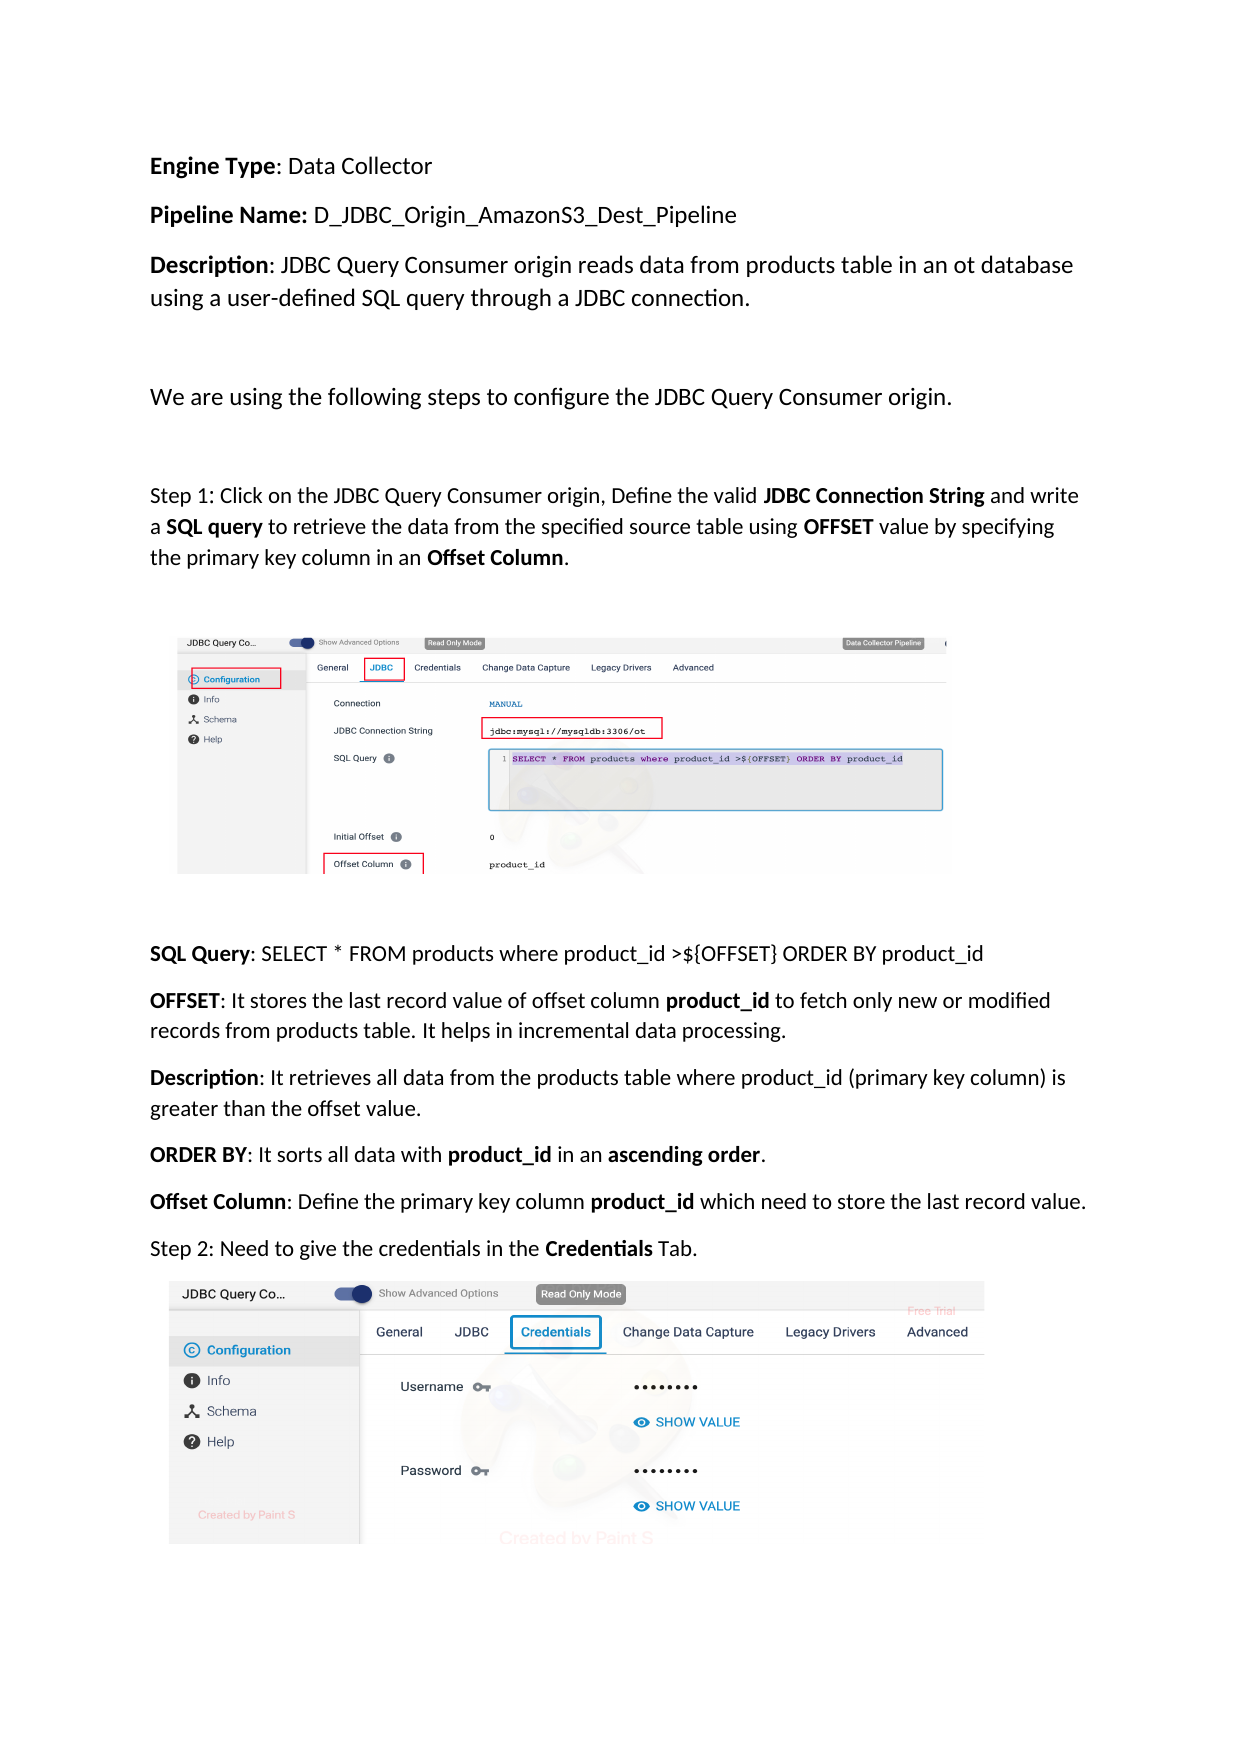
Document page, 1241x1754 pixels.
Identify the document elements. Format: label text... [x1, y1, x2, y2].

text Step 1: Click on the JDBC Query Consumer origin, Define the valid JDBC Connection String and write a SQL query to retrieve the data from the specified source table using OFFSET value by specifying the primary key column in an Offset Column. [150, 480, 1090, 571]
text Pipeline Name: D_JDBC_Origin_AmazonS3_Dest_Pipeline [150, 199, 1090, 230]
text Offset Column: Define the primary key column product_id which need to store the last record value. [150, 1187, 1090, 1216]
text SQL Query: SELECT * FROM products where product_id >${OFFSET} ORDER BY product_id [150, 939, 1090, 968]
text We are using the following steps to configure the JDBC Query Consumer origin. [150, 381, 1090, 412]
text ORDER BY: It sorts all data with product_id in an ascending order. [150, 1141, 1090, 1169]
text Description: It retrieves all data from the products table where product_id (primary key column) is greater than the offset value. [150, 1063, 1090, 1122]
text Description: JDBC Query Consumer origin reads data from products table in an ot database using a user-defined SQL query through a JDBC connection. [150, 249, 1090, 313]
text OFFSET: It stores the last record value of offset column product_id to fetch only new or modified records from products table. It helps in incremental data processing. [150, 986, 1090, 1045]
text Engine Type: Data Collector [150, 150, 1090, 181]
text Step 2: Need to give the credentials in the Credentials Tab. [150, 1234, 1090, 1262]
